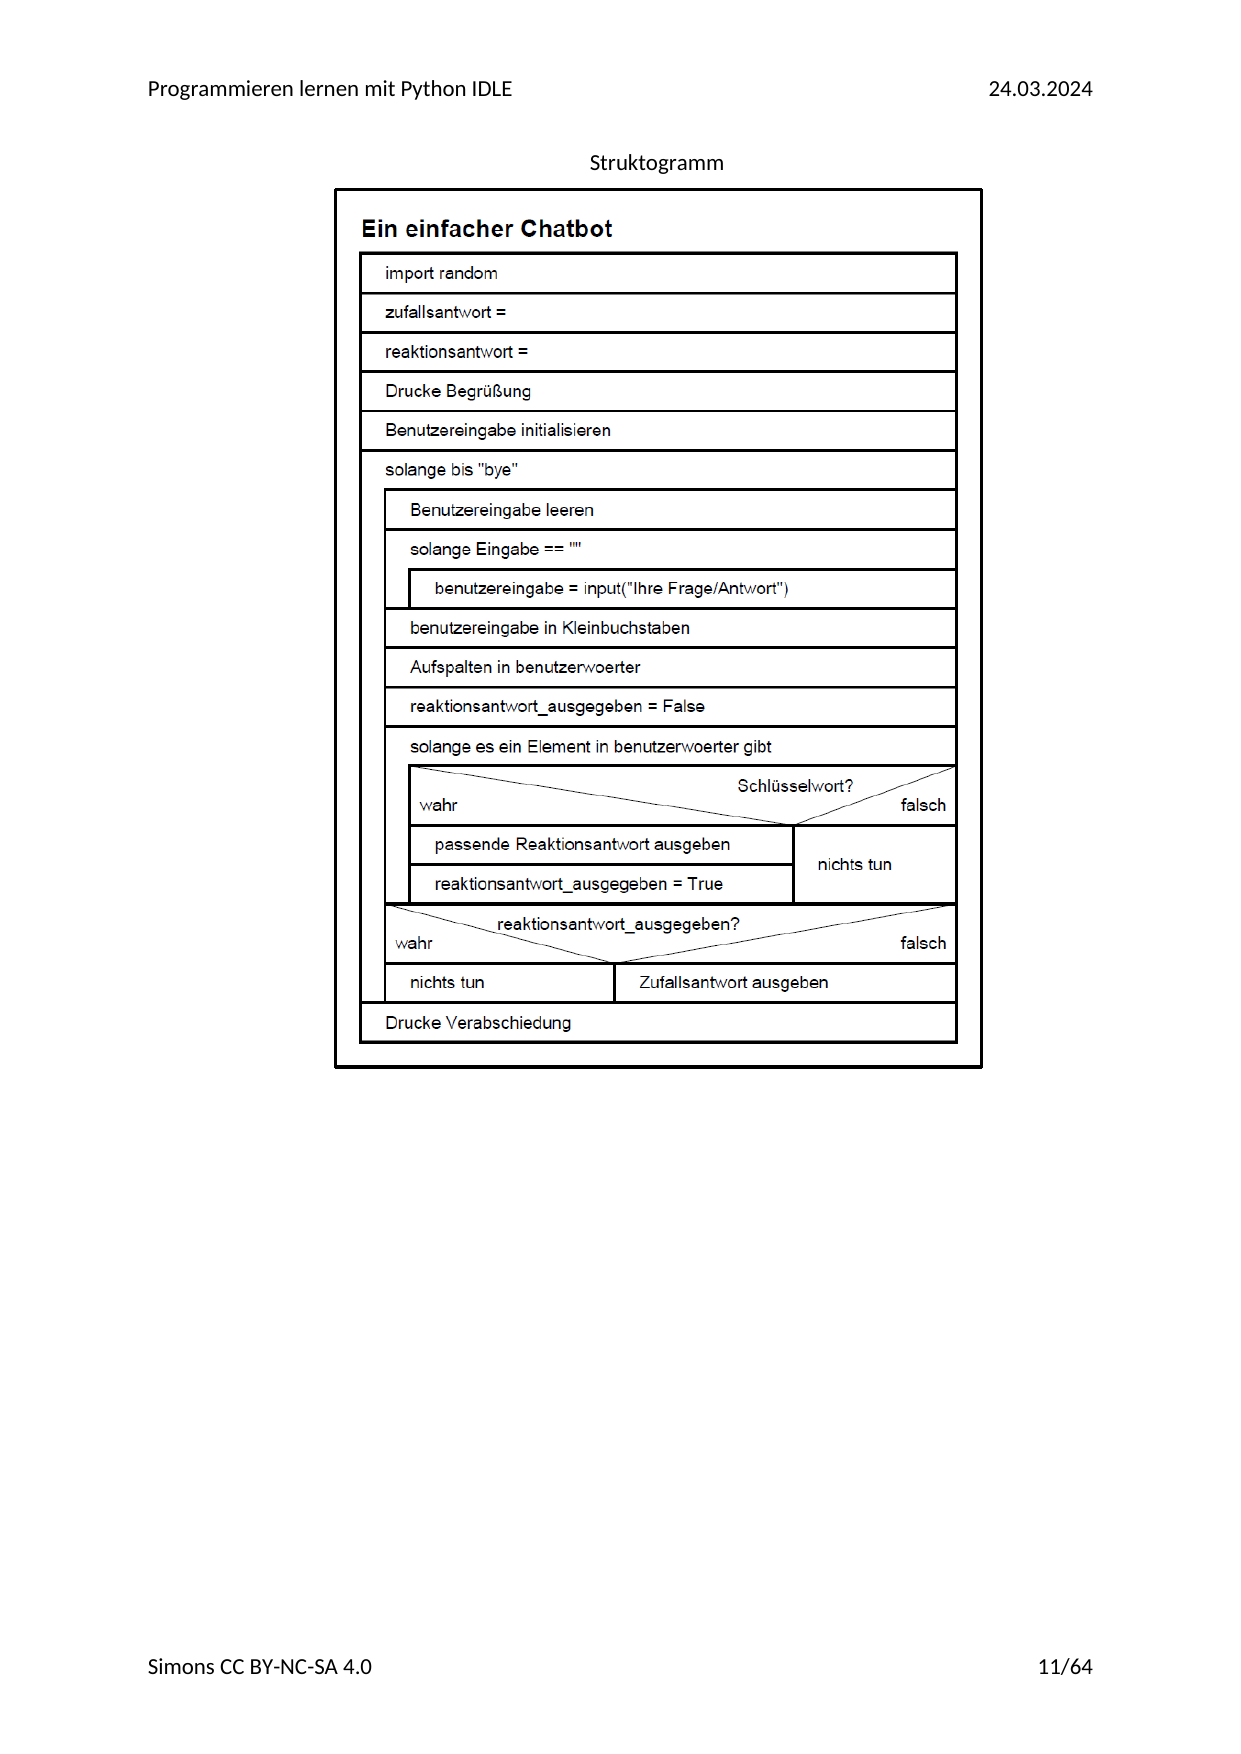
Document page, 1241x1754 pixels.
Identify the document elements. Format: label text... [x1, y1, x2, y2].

text Struktogramm [221, 148, 1092, 176]
